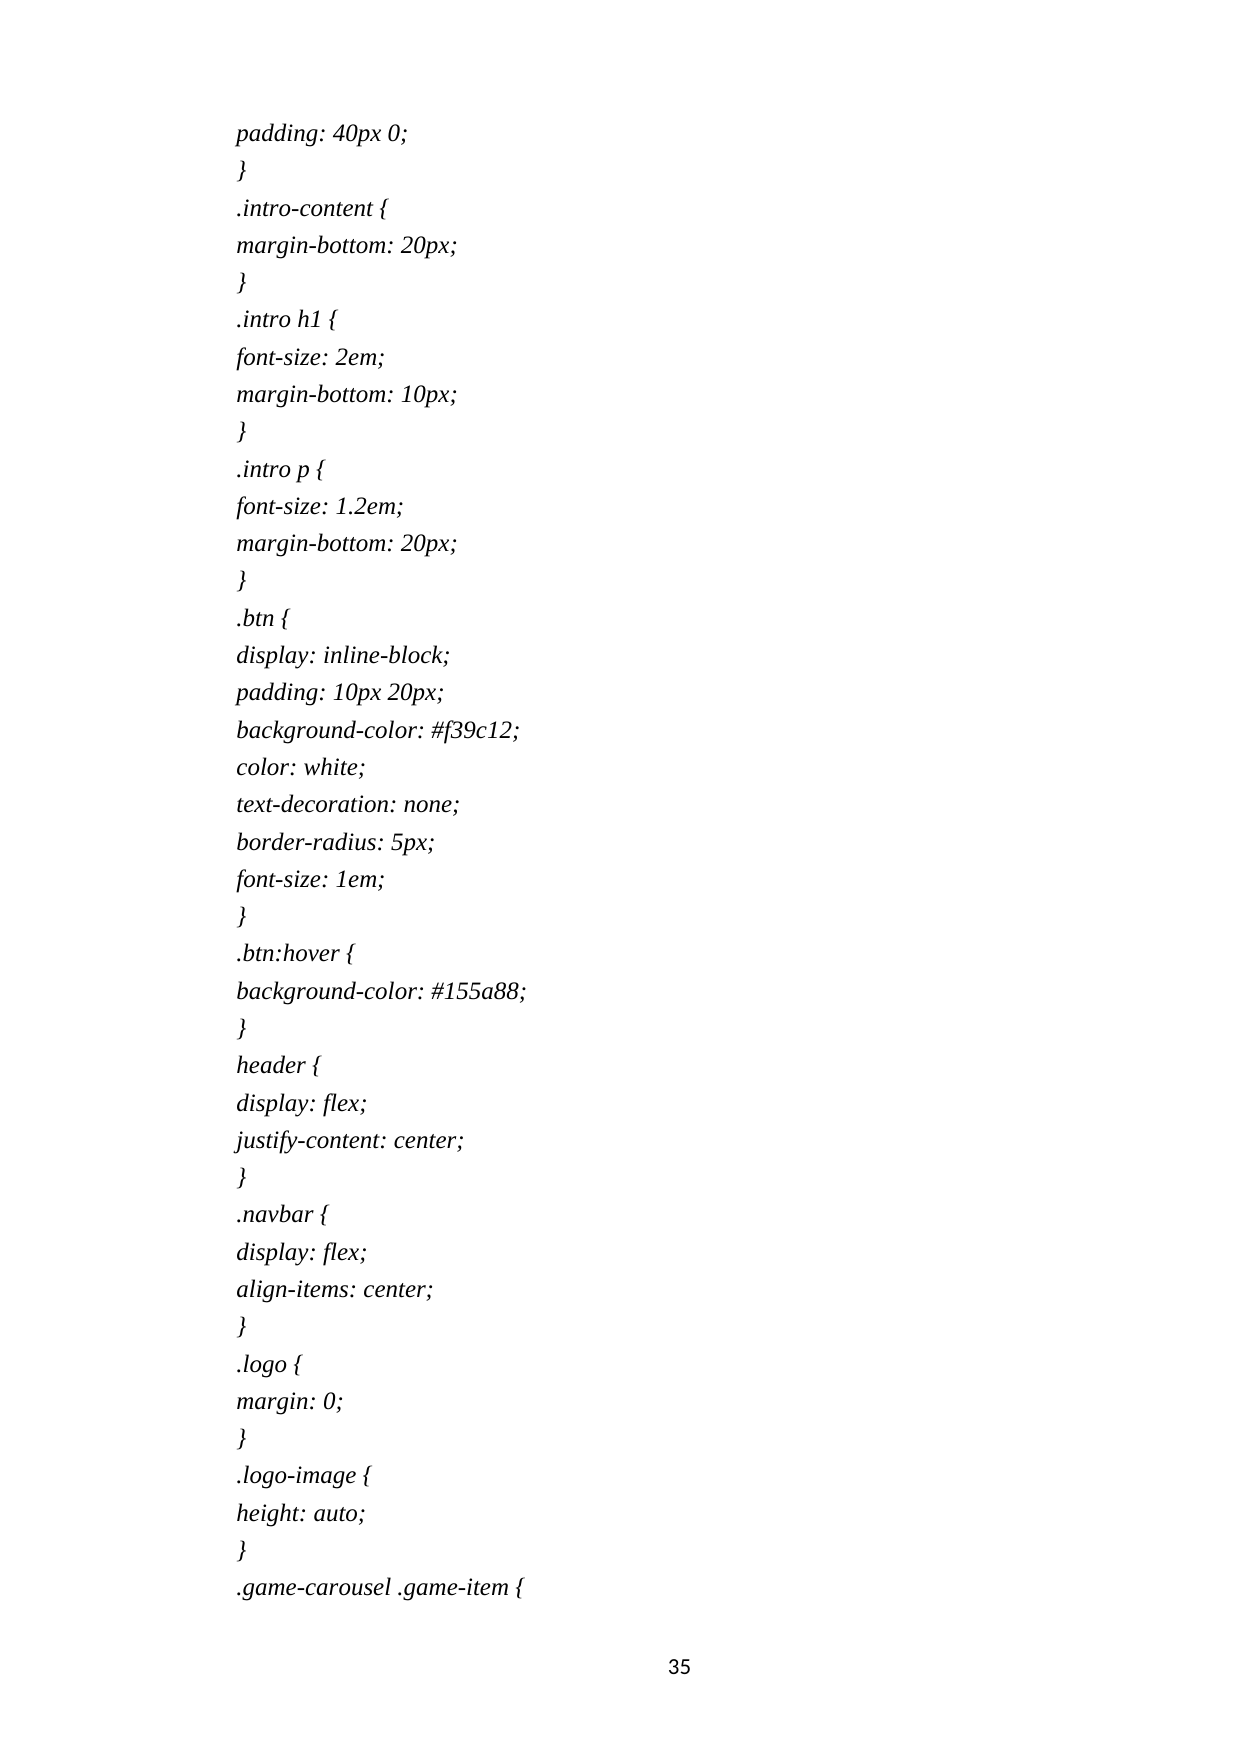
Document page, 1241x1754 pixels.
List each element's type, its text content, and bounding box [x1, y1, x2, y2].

text text-decoration: none; [177, 789, 1181, 818]
text } [177, 155, 1181, 184]
text .logo-image { [177, 1461, 1181, 1489]
text font-size: 2em; [177, 342, 1181, 371]
text color: white; [177, 752, 1181, 781]
text } [177, 1423, 1181, 1452]
text display: flex; [177, 1088, 1181, 1116]
text display: flex; [177, 1237, 1181, 1266]
text padding: 10px 20px; [177, 677, 1181, 706]
text .btn { [177, 603, 1181, 632]
text justify-content: center; [177, 1125, 1181, 1154]
text } [177, 267, 1181, 296]
text .game-carousel .game-item { [177, 1572, 1181, 1601]
text margin-bottom: 10px; [177, 379, 1181, 408]
text } [177, 566, 1181, 594]
text } [177, 416, 1181, 445]
text border-radius: 5px; [177, 827, 1181, 855]
text font-size: 1.2em; [177, 491, 1181, 520]
text } [177, 901, 1181, 930]
text .intro p { [177, 454, 1181, 482]
text height: auto; [177, 1498, 1181, 1527]
text .navbar { [177, 1199, 1181, 1228]
text margin: 0; [177, 1386, 1181, 1415]
text margin-bottom: 20px; [177, 528, 1181, 557]
text header { [177, 1050, 1181, 1079]
text margin-bottom: 20px; [177, 230, 1181, 259]
text align-items: center; [177, 1274, 1181, 1303]
text padding: 40px 0; [177, 118, 1181, 147]
text background-color: #155a88; [177, 976, 1181, 1004]
text } [177, 1162, 1181, 1191]
text display: inline-block; [177, 640, 1181, 669]
text font-size: 1em; [177, 864, 1181, 893]
text background-color: #f39c12; [177, 715, 1181, 743]
text .btn:hover { [177, 938, 1181, 967]
text } [177, 1535, 1181, 1564]
text .logo { [177, 1349, 1181, 1377]
text .intro-content { [177, 193, 1181, 221]
text } [177, 1013, 1181, 1042]
text .intro h1 { [177, 304, 1181, 333]
text } [177, 1311, 1181, 1340]
